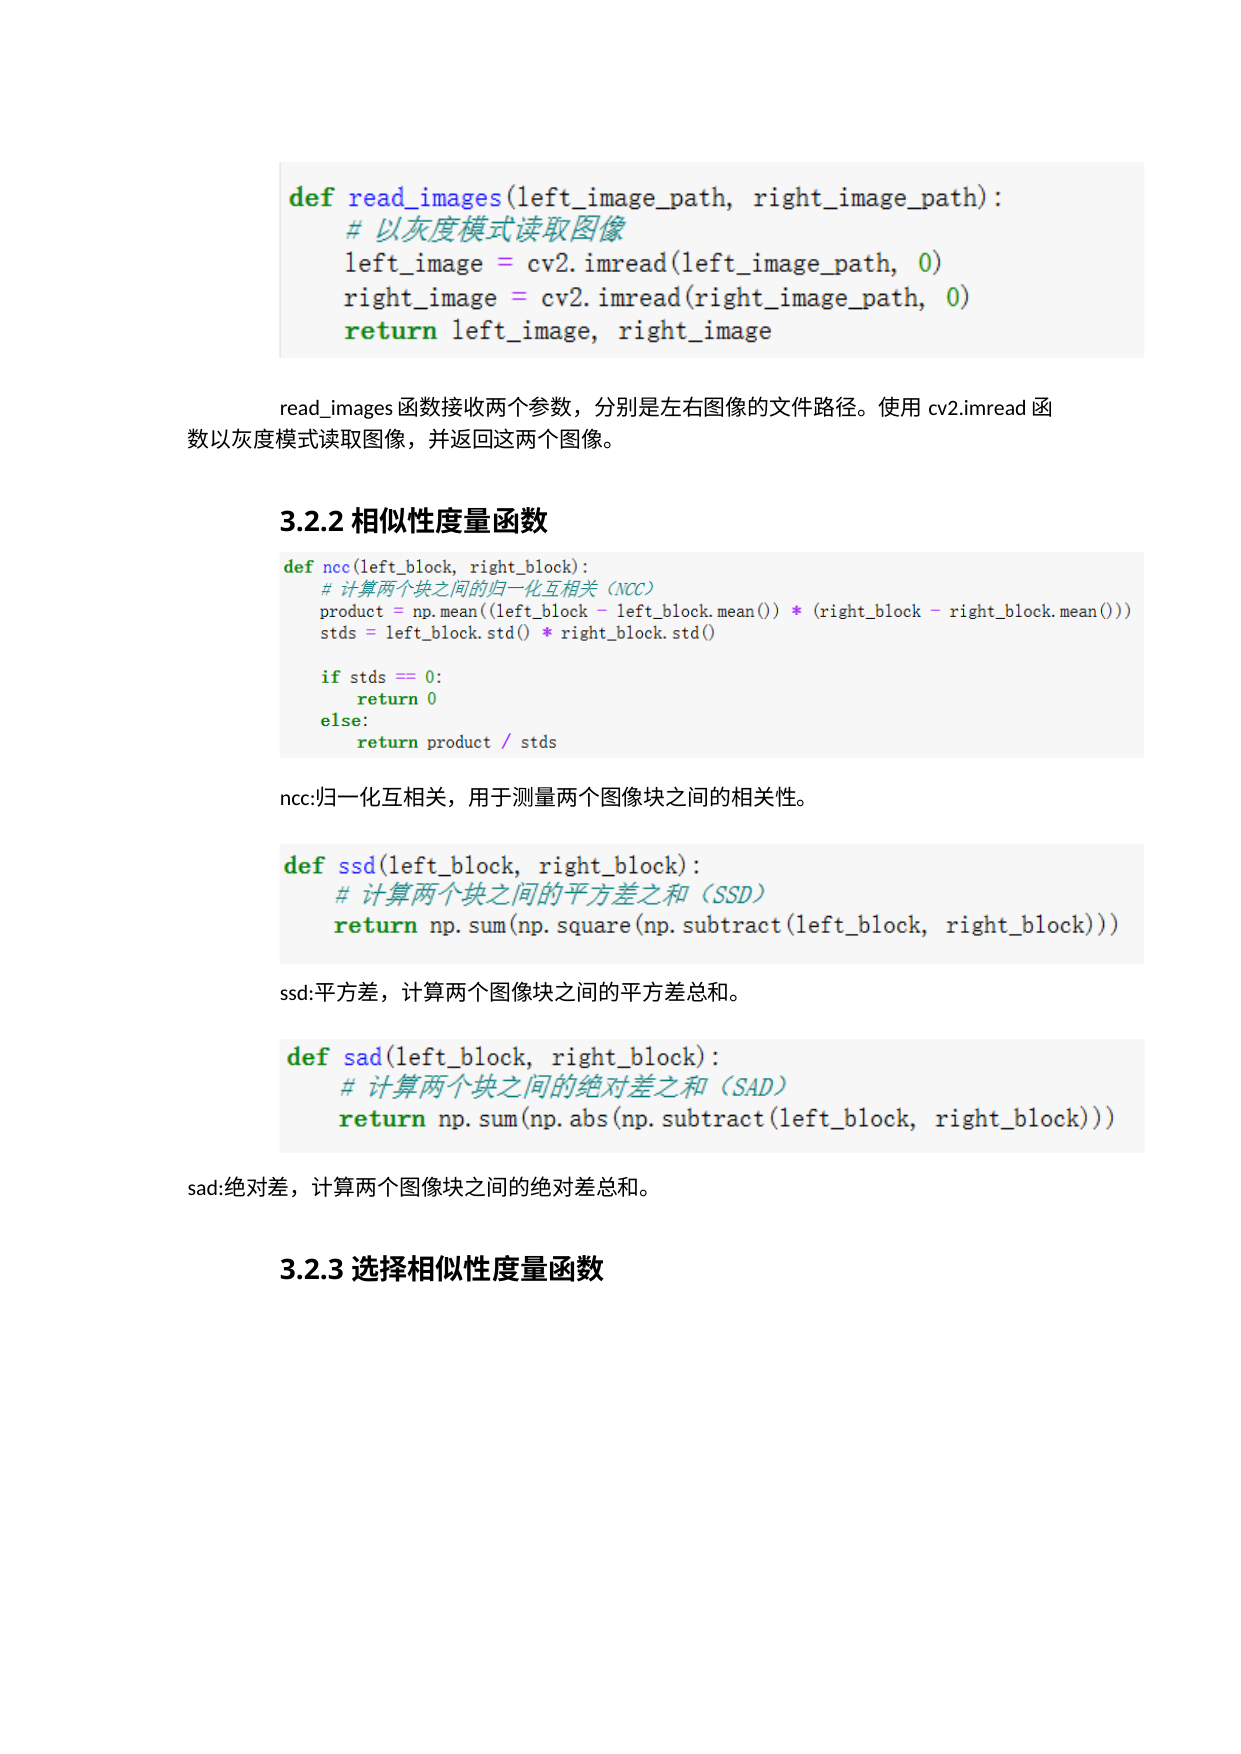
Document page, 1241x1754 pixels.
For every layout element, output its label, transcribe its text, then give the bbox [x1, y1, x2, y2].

text ncc:归一化互相关，用于测量两个图像块之间的相关性。 [187, 779, 1053, 812]
subtitle 3.2.3 选择相似性度量函数 [187, 1234, 1053, 1299]
picture [279, 552, 1144, 758]
subtitle 3.2.2 相似性度量函数 [187, 487, 1053, 552]
picture [279, 162, 1145, 358]
picture [279, 1039, 1145, 1153]
text read_images函数接收两个参数，分别是左右图像的文件路径。使用cv2.imread函数以灰度模式读取图像，并返回这两个图像。 [187, 389, 1053, 454]
picture [279, 844, 1145, 964]
text ssd:平方差，计算两个图像块之间的平方差总和。 [187, 974, 1053, 1007]
list sad:绝对差，计算两个图像块之间的绝对差总和。 [187, 1169, 1053, 1202]
